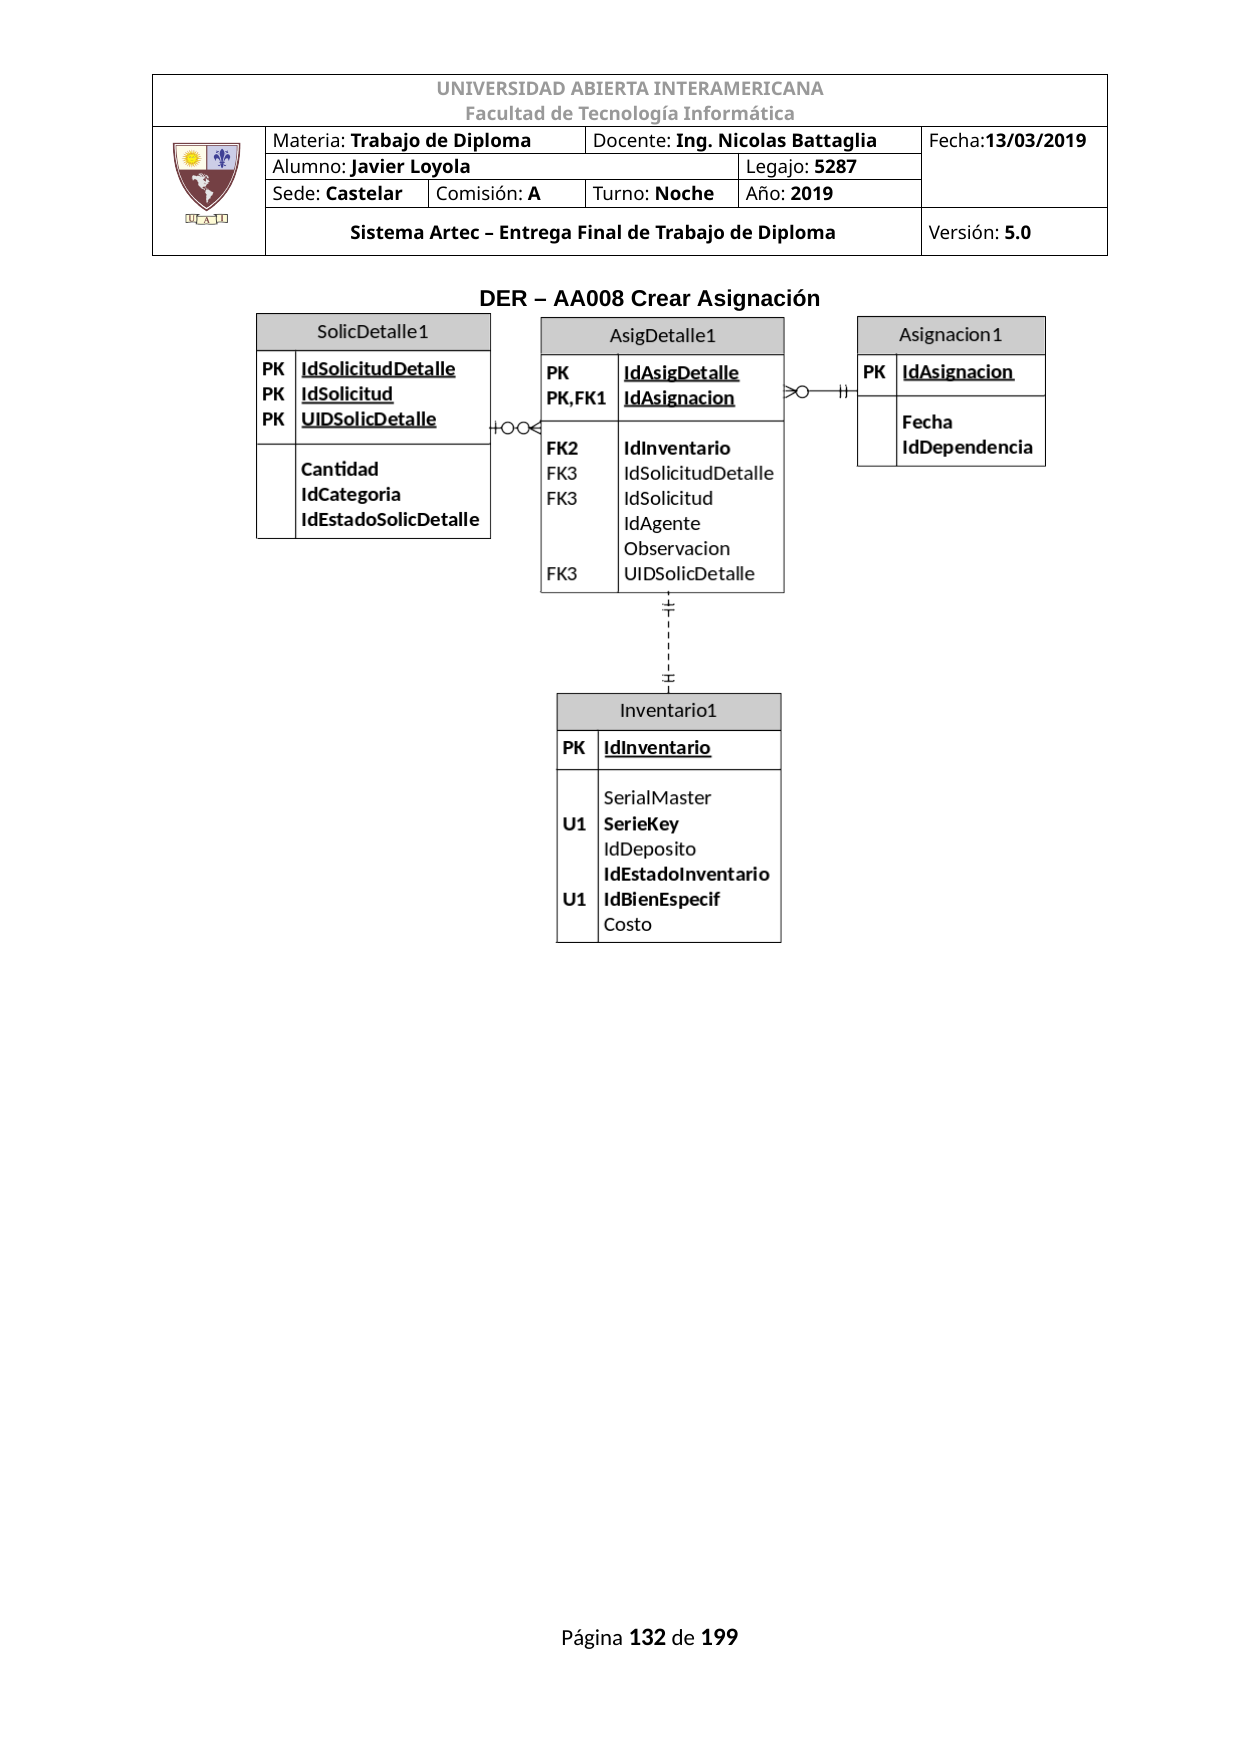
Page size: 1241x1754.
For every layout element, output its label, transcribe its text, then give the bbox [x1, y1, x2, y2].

text DER – AA008 Crear Asignación [177, 284, 1122, 311]
picture [157, 136, 257, 228]
